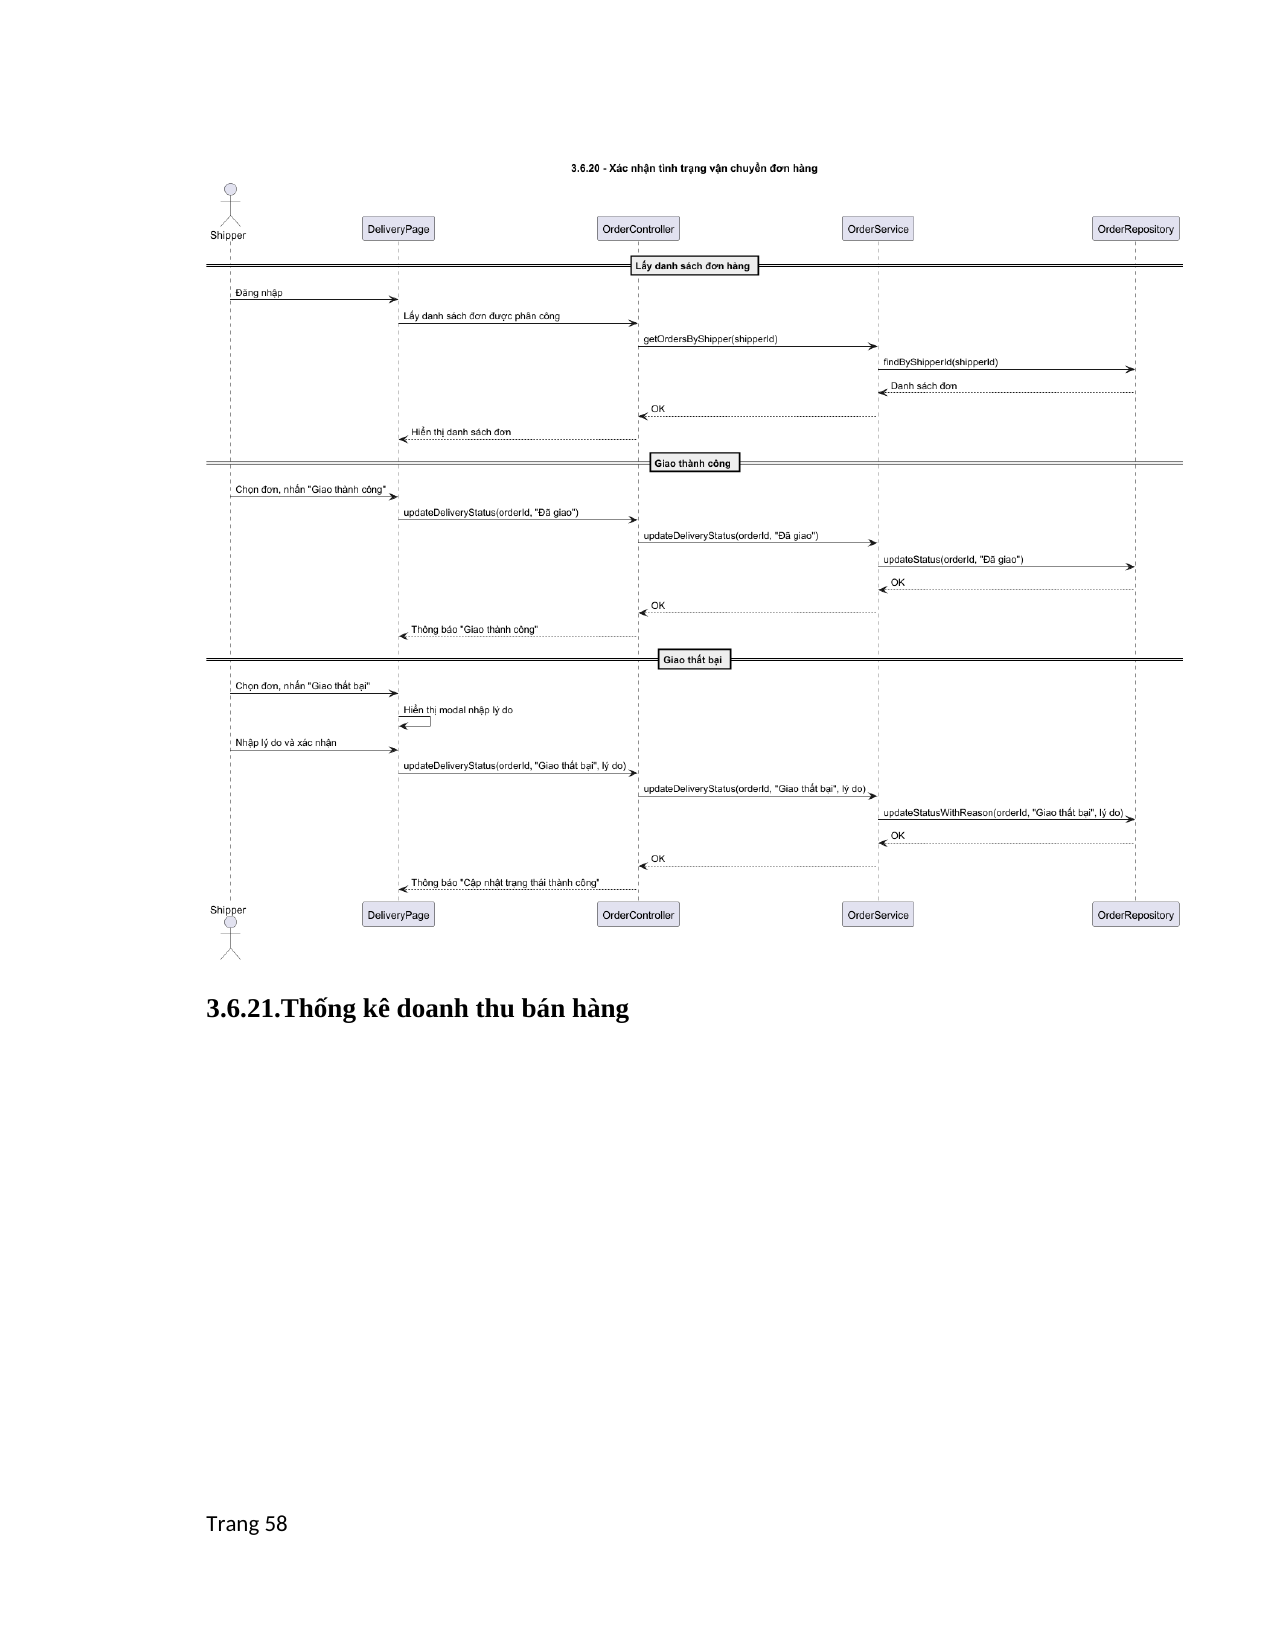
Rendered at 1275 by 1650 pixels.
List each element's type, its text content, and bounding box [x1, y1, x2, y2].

subtitle 3.6.21.Thống kê doanh thu bán hàng [206, 993, 1187, 1024]
picture [206, 150, 1187, 963]
